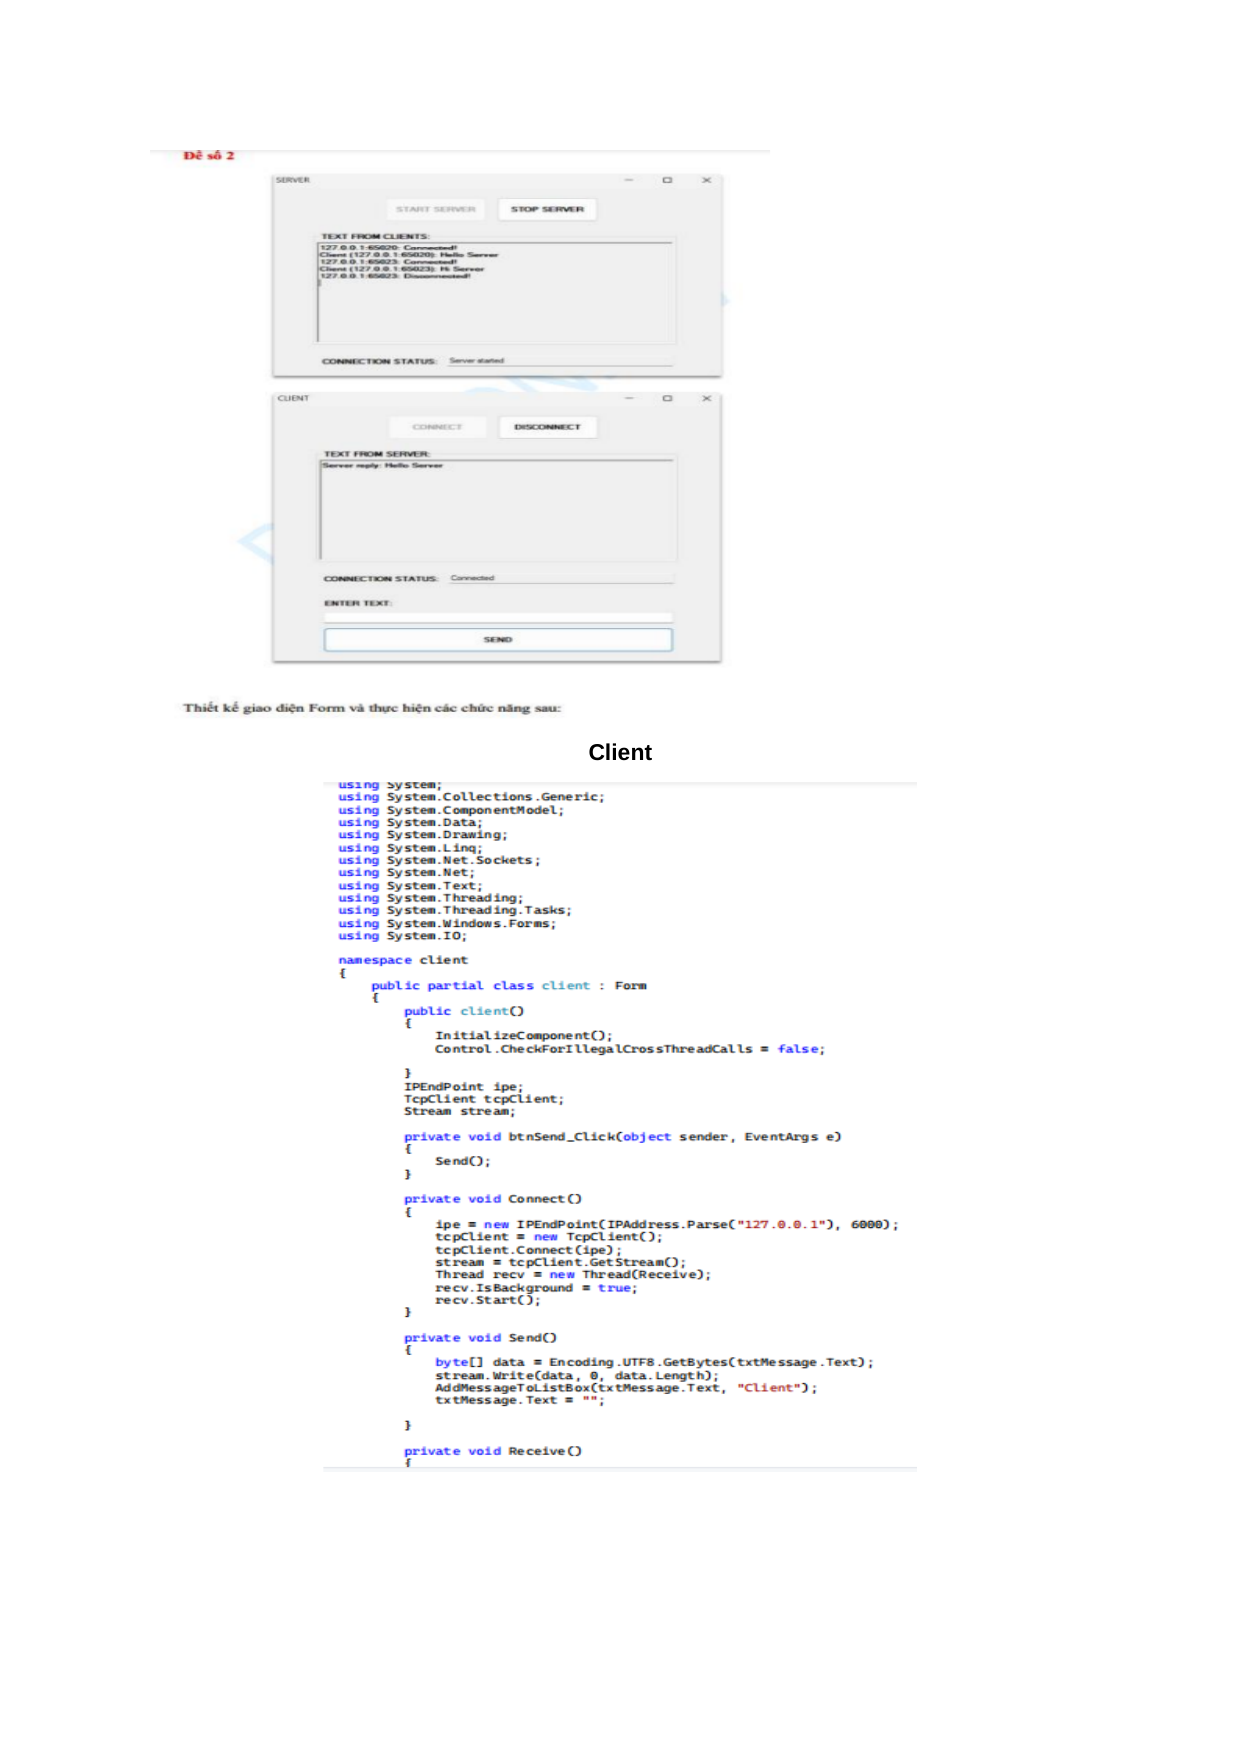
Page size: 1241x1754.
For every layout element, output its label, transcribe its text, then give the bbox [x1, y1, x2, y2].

text Client [150, 739, 1090, 765]
picture [323, 781, 917, 1472]
picture [150, 150, 771, 722]
